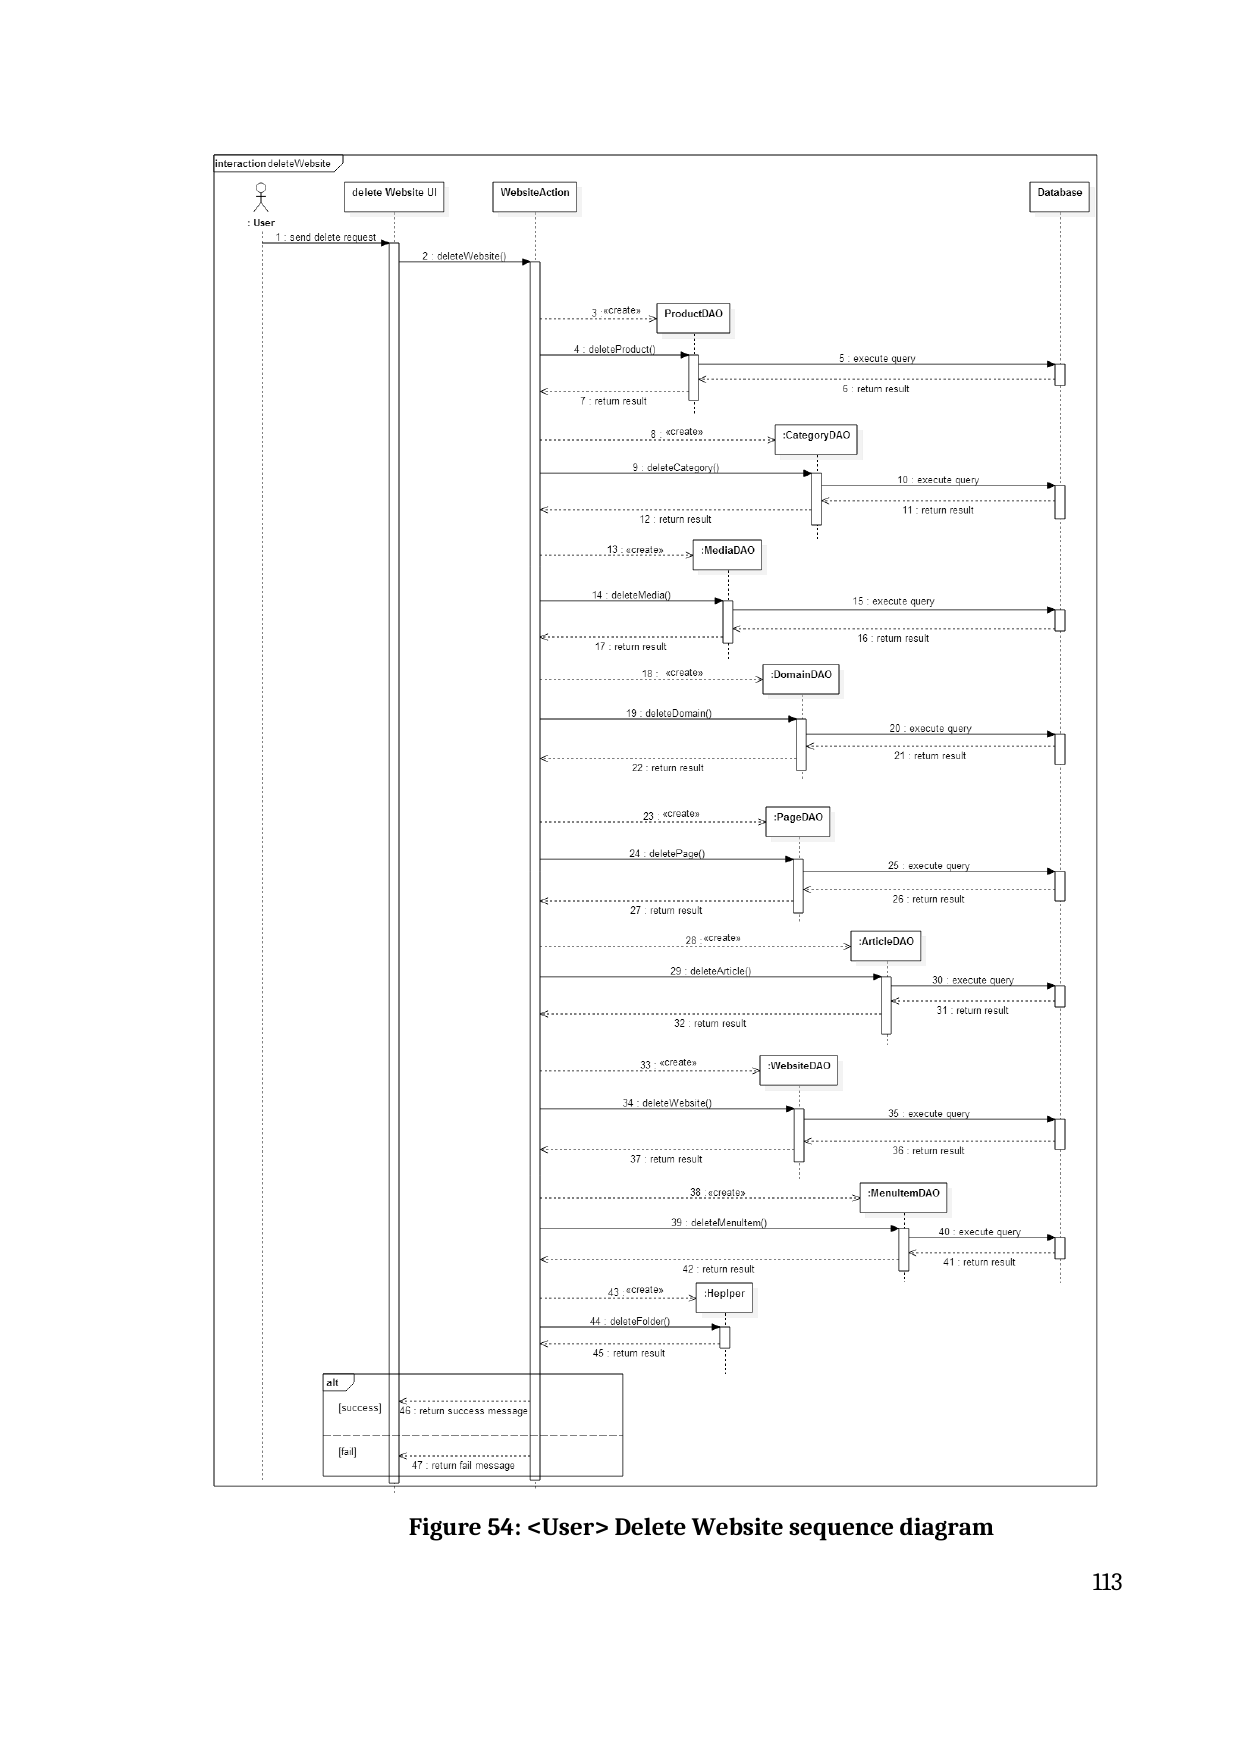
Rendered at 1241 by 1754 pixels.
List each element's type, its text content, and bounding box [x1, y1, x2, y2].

picture [206, 147, 1104, 1501]
text Figure 54: <User> Delete Website sequence diagram [281, 1513, 1122, 1542]
